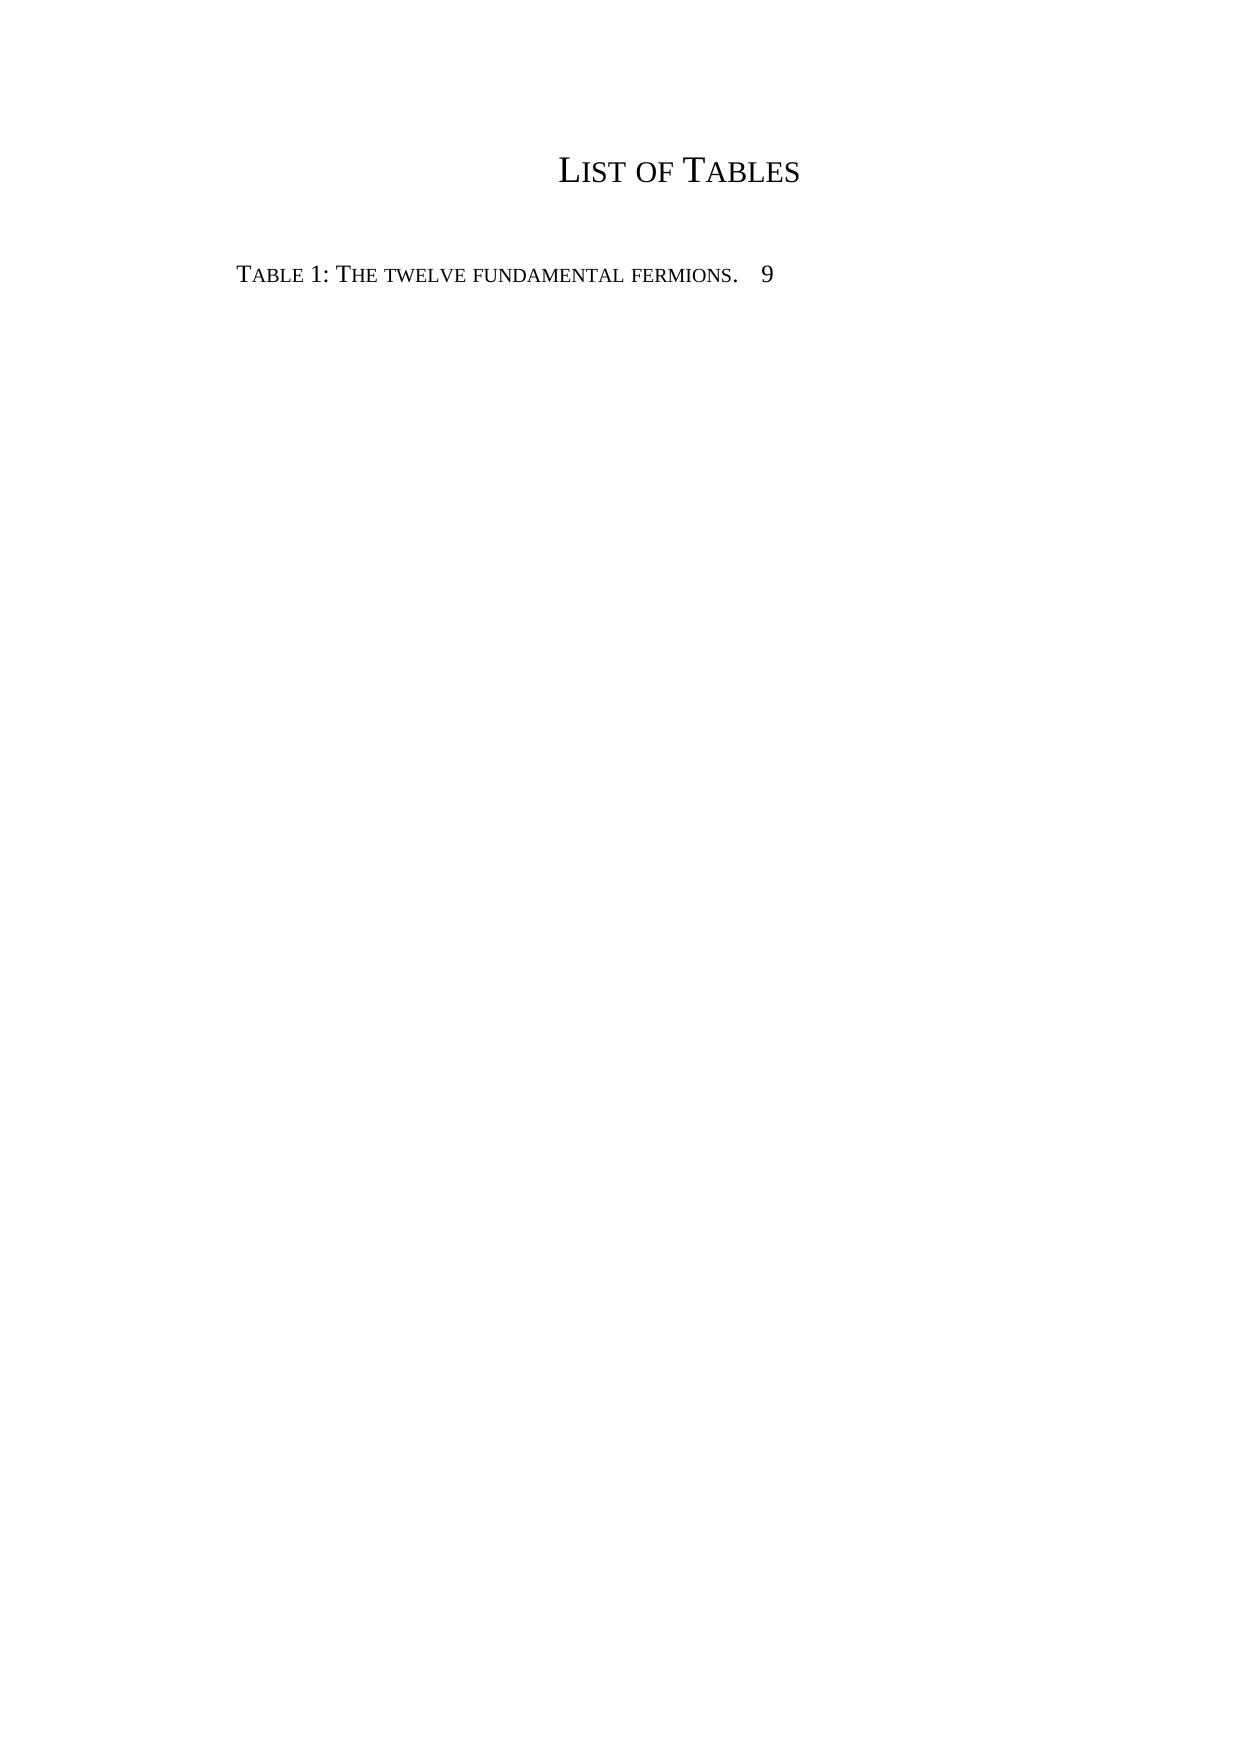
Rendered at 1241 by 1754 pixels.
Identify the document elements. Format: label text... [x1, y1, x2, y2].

text Table 1: The twelve fundamental fermions. 9 [236, 259, 1122, 288]
subtitle List of Tables [236, 148, 1122, 191]
